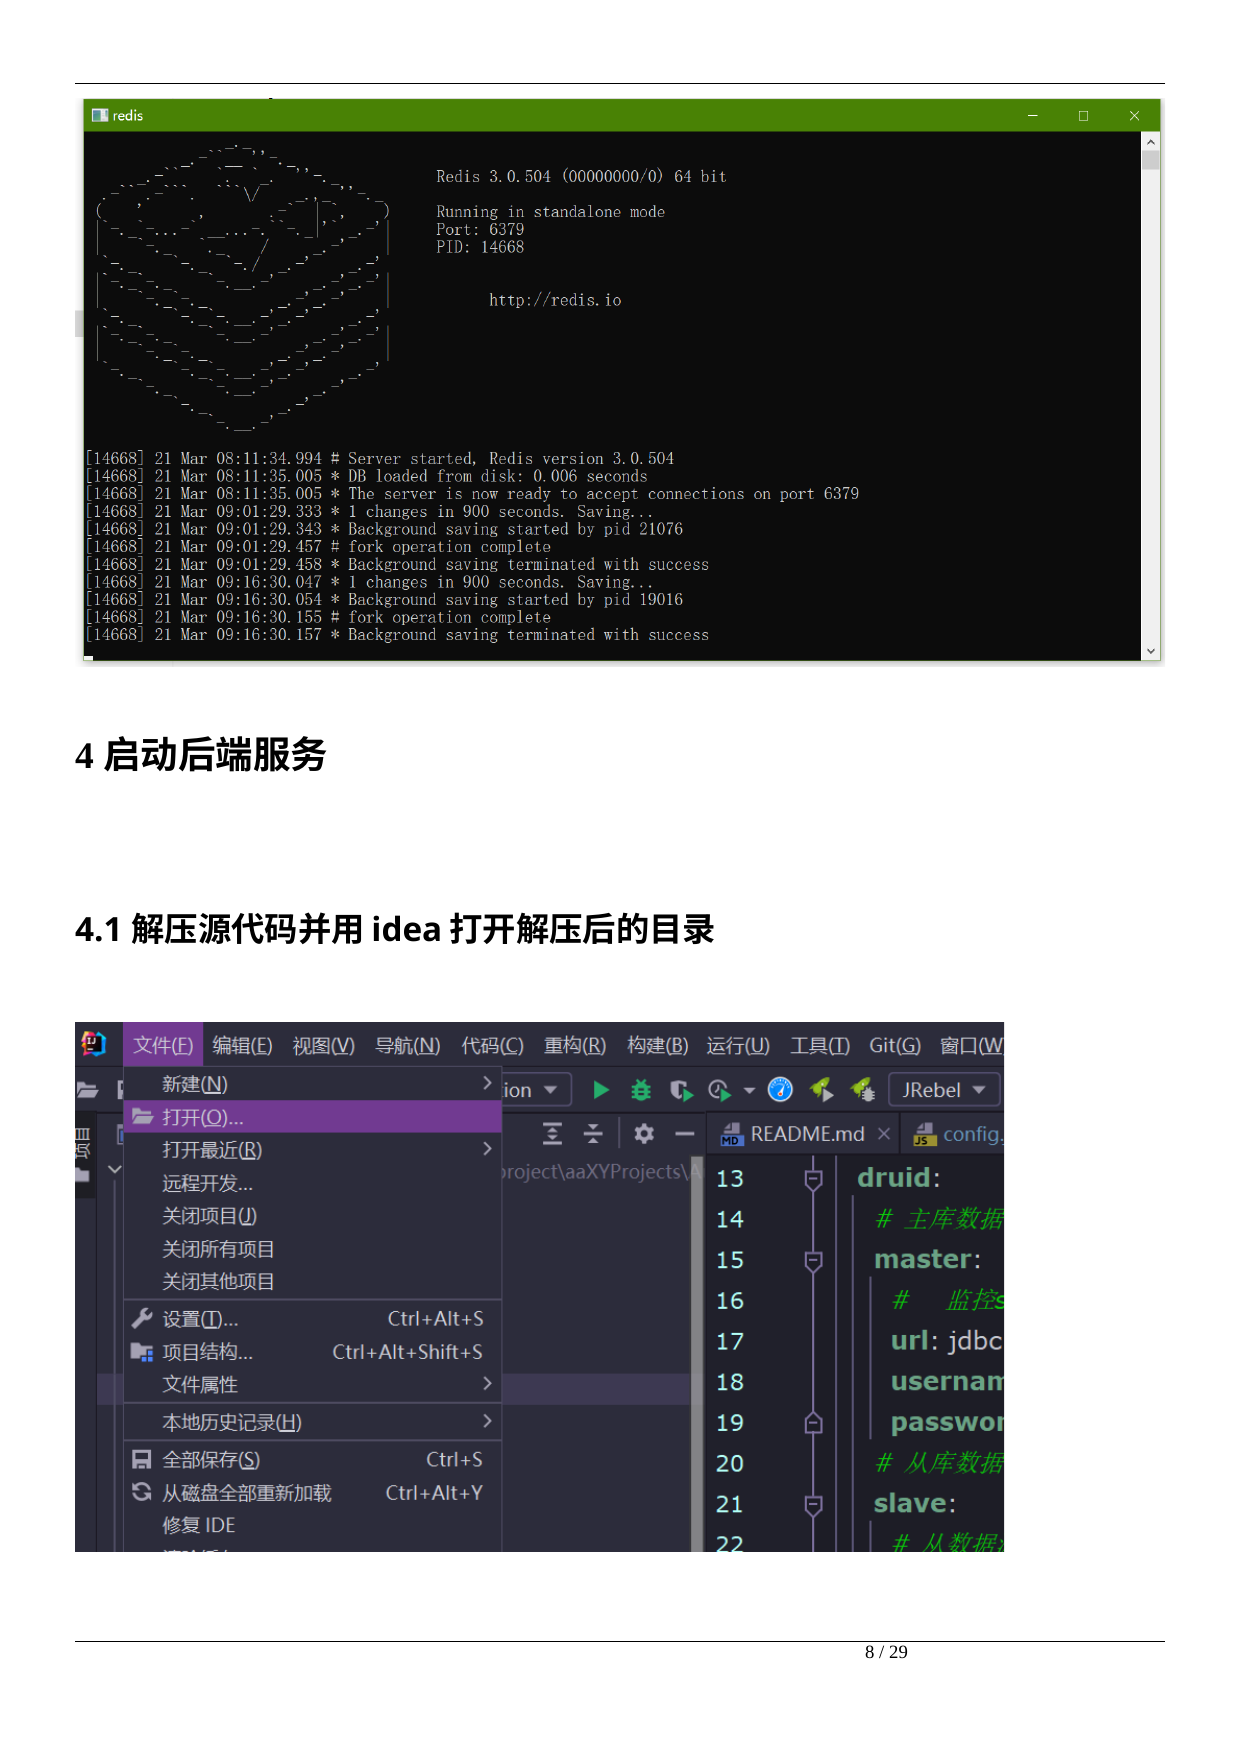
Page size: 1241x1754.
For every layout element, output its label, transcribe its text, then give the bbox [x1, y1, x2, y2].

subtitle 解压源代码并用idea打开解压后的目录 [75, 895, 1165, 960]
picture [75, 98, 1166, 667]
picture [75, 1022, 1005, 1552]
subtitle 启动后端服务 [75, 719, 1165, 784]
